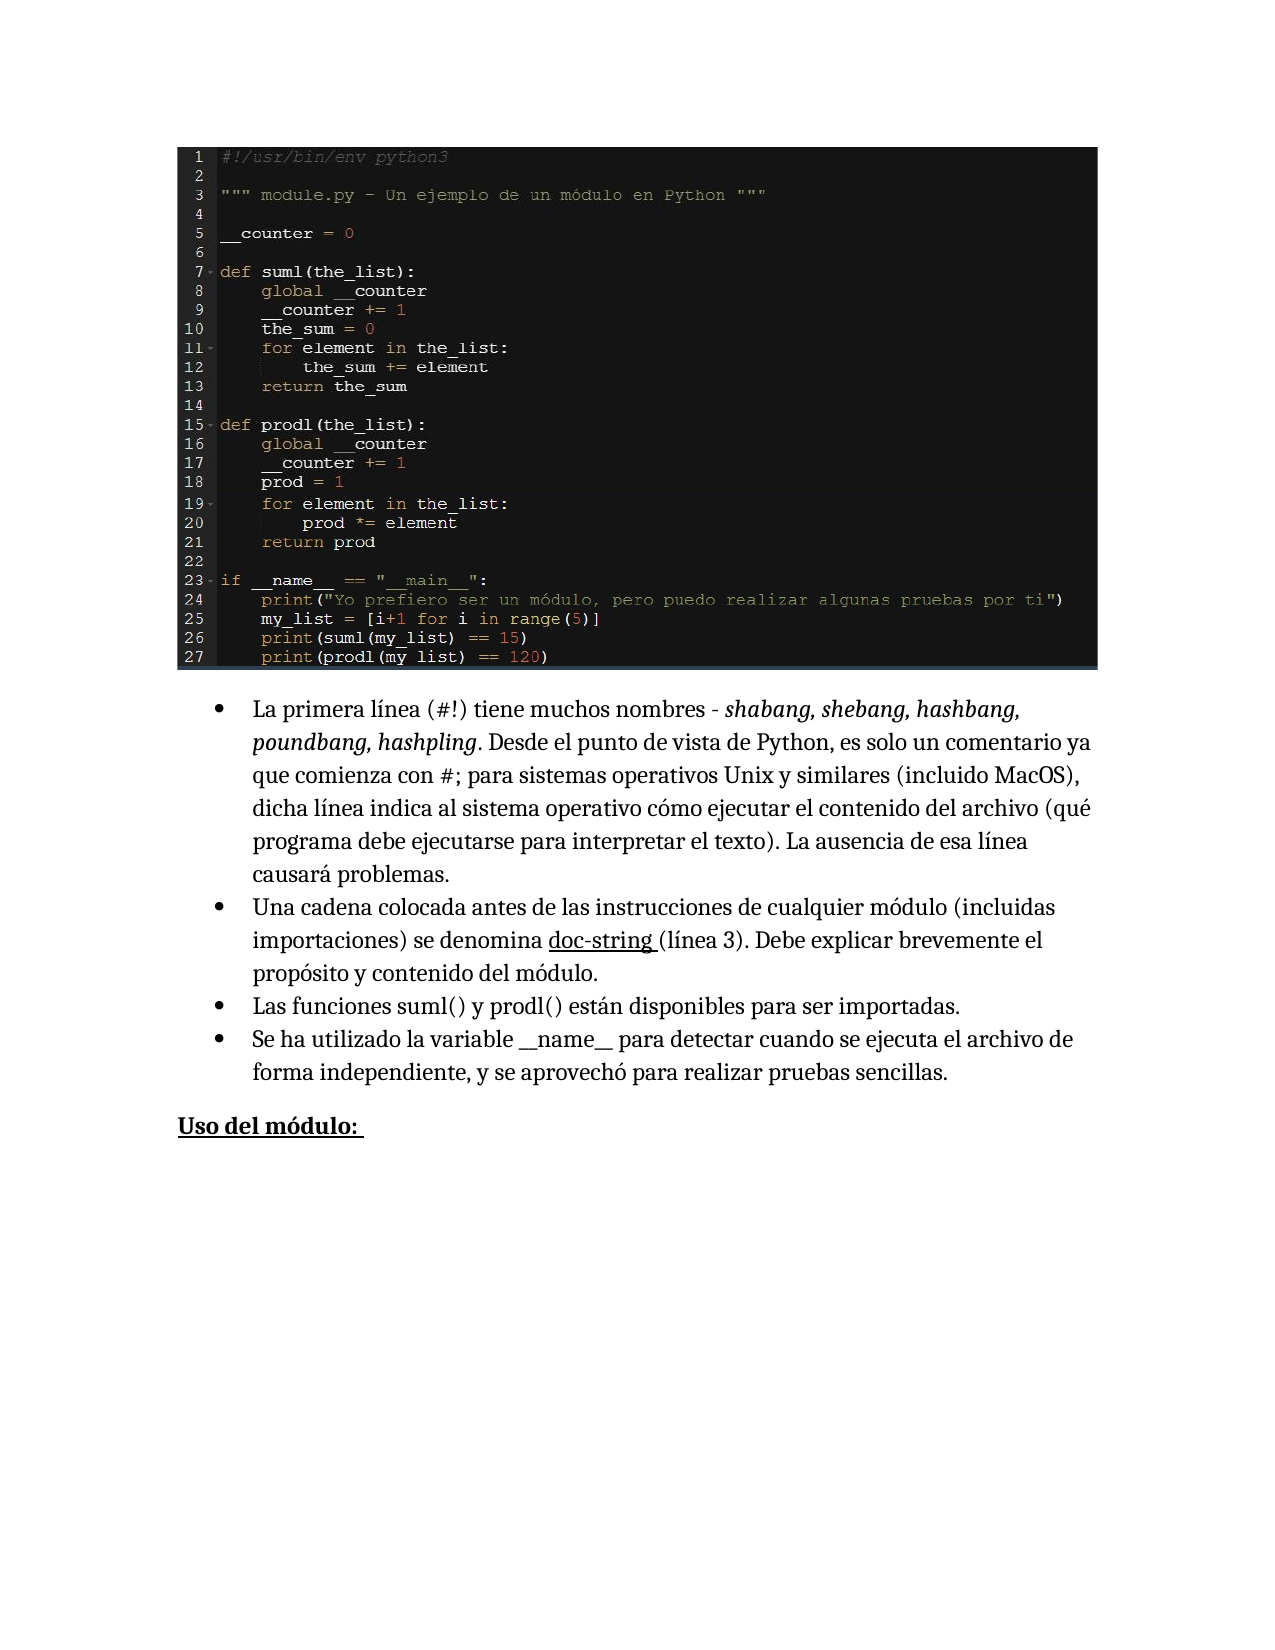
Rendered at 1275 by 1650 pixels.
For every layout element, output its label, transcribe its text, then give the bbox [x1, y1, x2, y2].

text Uso del módulo: [177, 1112, 1098, 1140]
list Se ha utilizado la variable __name__ para detectar cuando se ejecuta el archivo de forma independiente, y se aprovechó para realizar pruebas sencillas. [215, 1025, 1098, 1087]
picture [177, 147, 1098, 670]
list La primera línea (#!) tiene muchos nombres - shabang, shebang, hashbang, poundbang, hashpling. Desde el punto de vista de Python, es solo un comentario ya que comienza con #; para sistemas operativos Unix y similares (incluido MacOS), dicha línea indica al sistema operativo cómo ejecutar el contenido del archivo (qué programa debe ejecutarse para interpretar el texto). La ausencia de esa línea causará problemas. [215, 694, 1098, 888]
list Las funciones suml() y prodl() están disponibles para ser importadas. [215, 992, 1098, 1021]
list Una cadena colocada antes de las instrucciones de cualquier módulo (incluidas importaciones) se denomina doc-string (línea 3). Debe explicar brevemente el propósito y contenido del módulo. [215, 893, 1098, 987]
